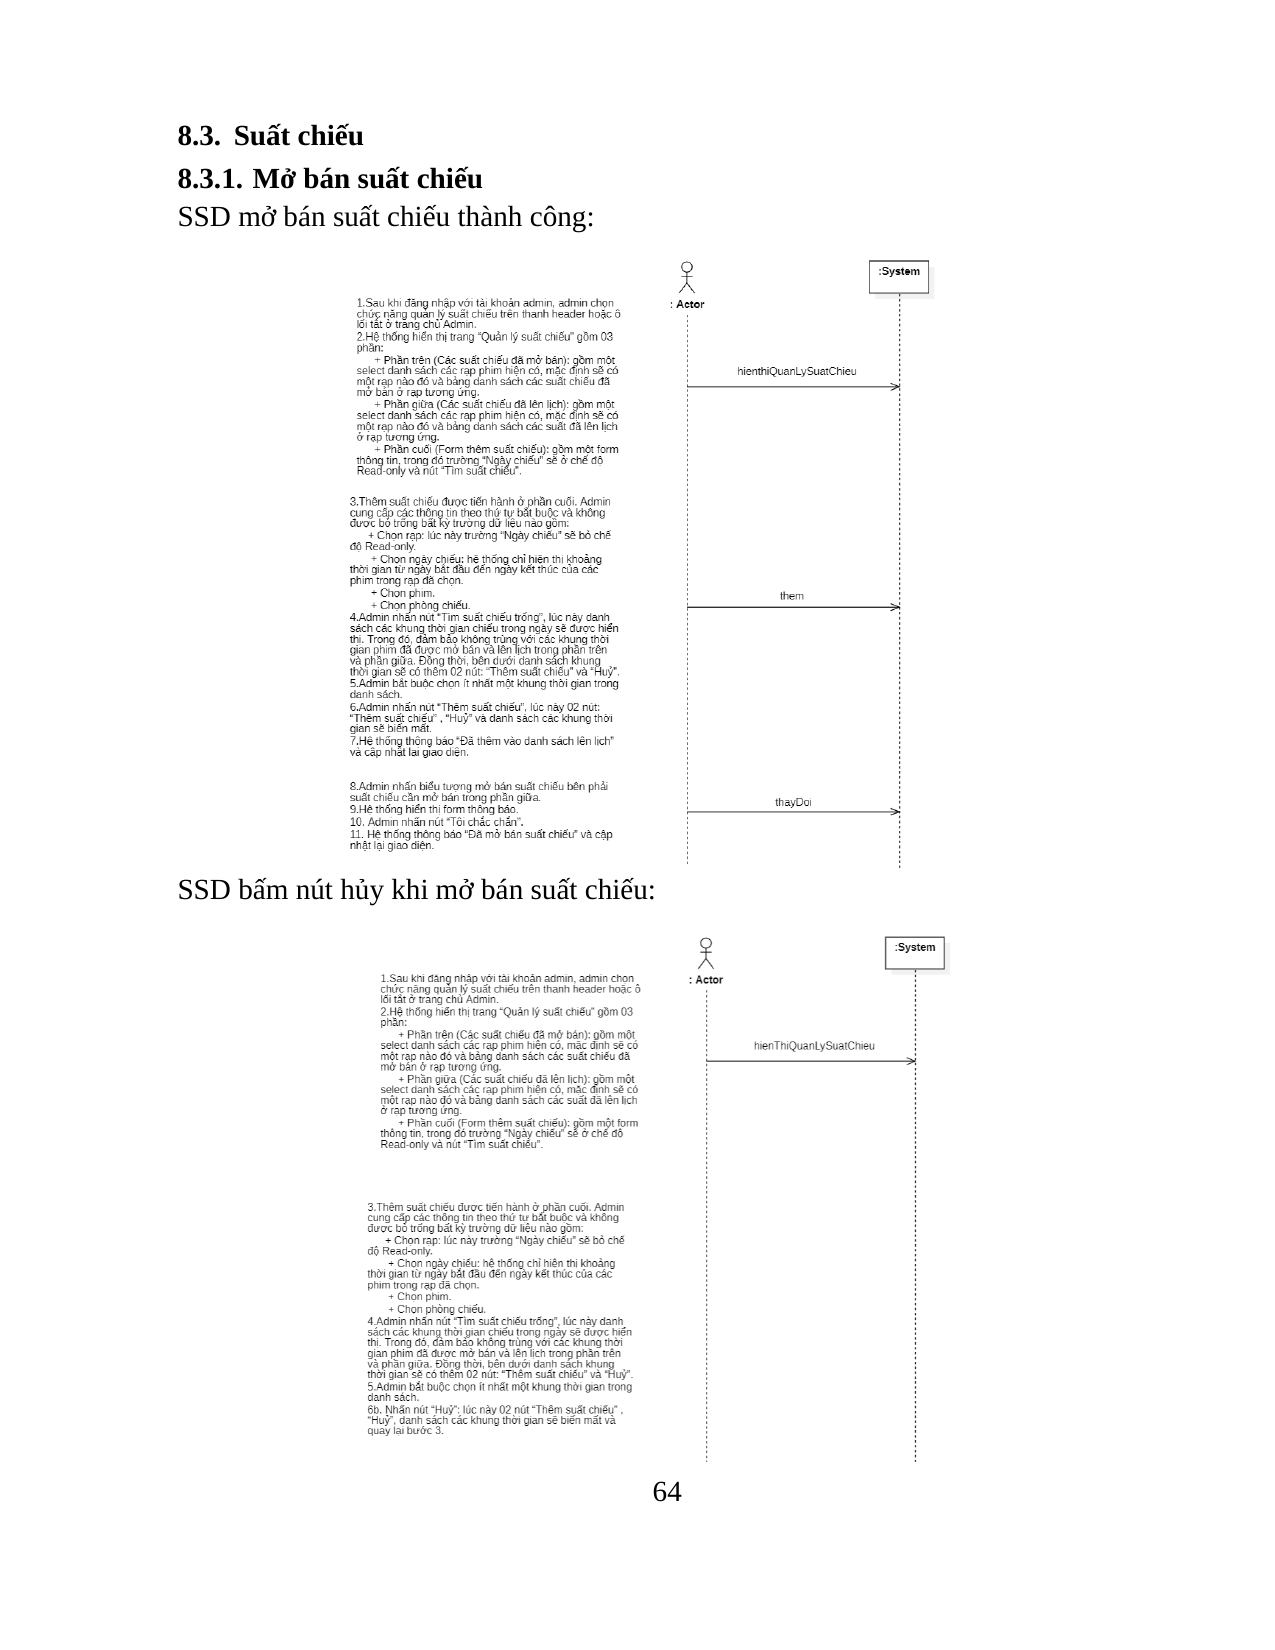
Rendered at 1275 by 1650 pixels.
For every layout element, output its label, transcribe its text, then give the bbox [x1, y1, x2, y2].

text SSD bấm nút hủy khi mở bán suất chiếu: [177, 872, 1157, 906]
picture [331, 911, 1003, 1462]
subtitle Suất chiếu [177, 118, 1157, 152]
subtitle Mở bán suất chiếu [177, 161, 1157, 194]
picture [333, 237, 1001, 868]
text SSD mở bán suất chiếu thành công: [177, 199, 1157, 233]
